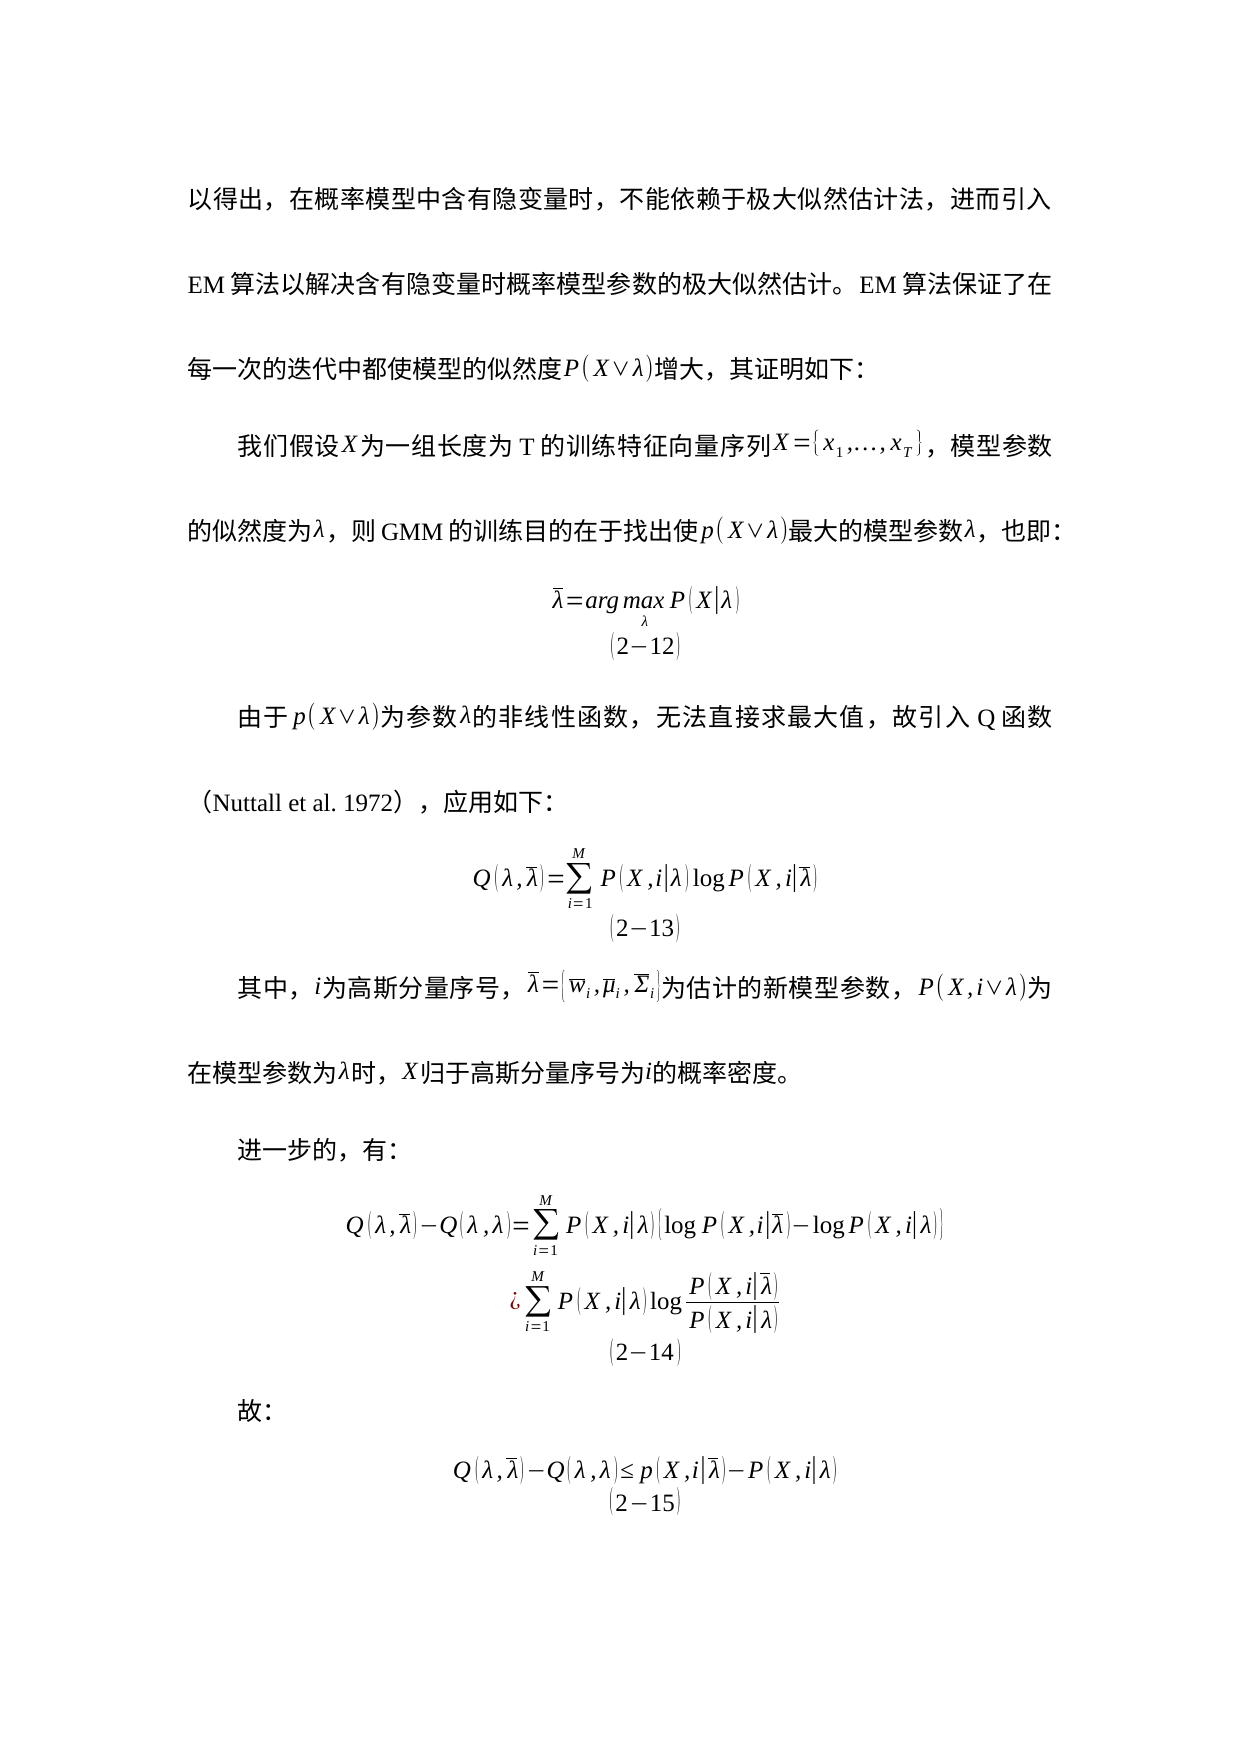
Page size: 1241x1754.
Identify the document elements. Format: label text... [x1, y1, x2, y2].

text 其中，为高斯分量序号，为估计的新模型参数，为在模型参数为时，归于高斯分量序号为的概率密度。 [187, 952, 1053, 1105]
text 我们假设为一组长度为T的训练特征向量序列，模型参数的似然度为，则GMM的训练目的在于找出使最大的模型参数，也即： [187, 411, 1053, 563]
text 故： [187, 1376, 1053, 1443]
text 由于为参数的非线性函数，无法直接求最大值，故引入Q函数（Nuttall et al. 1972），应用如下： [187, 682, 1053, 834]
text 进一步的，有： [187, 1114, 1053, 1182]
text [187, 164, 1053, 402]
